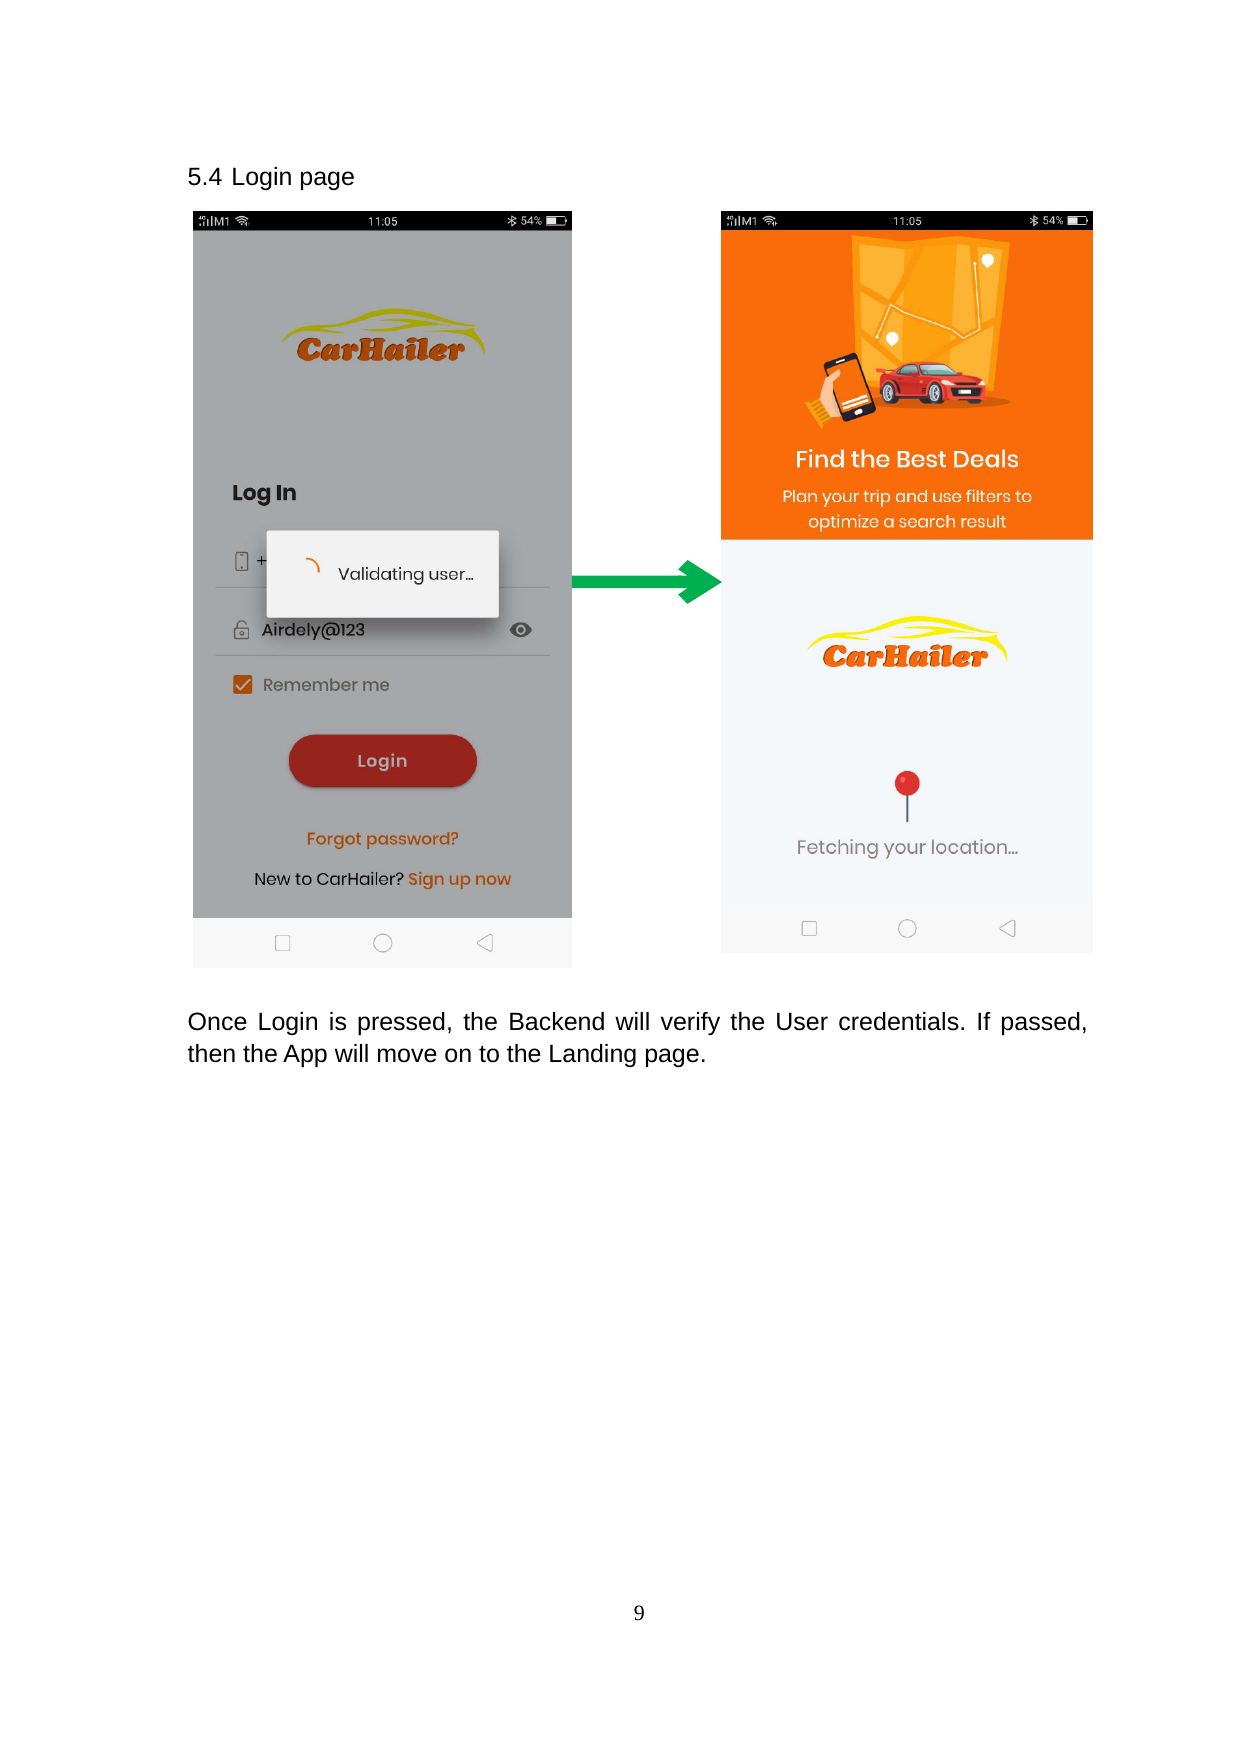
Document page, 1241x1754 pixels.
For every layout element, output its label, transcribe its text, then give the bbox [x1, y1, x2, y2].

text Once Login is pressed, the Backend will verify the User credentials. If passed, then the App will move on to the Landing page. [187, 1005, 1090, 1070]
picture [193, 211, 572, 968]
picture [721, 211, 1093, 953]
text 5.4 Login page [187, 160, 1090, 192]
